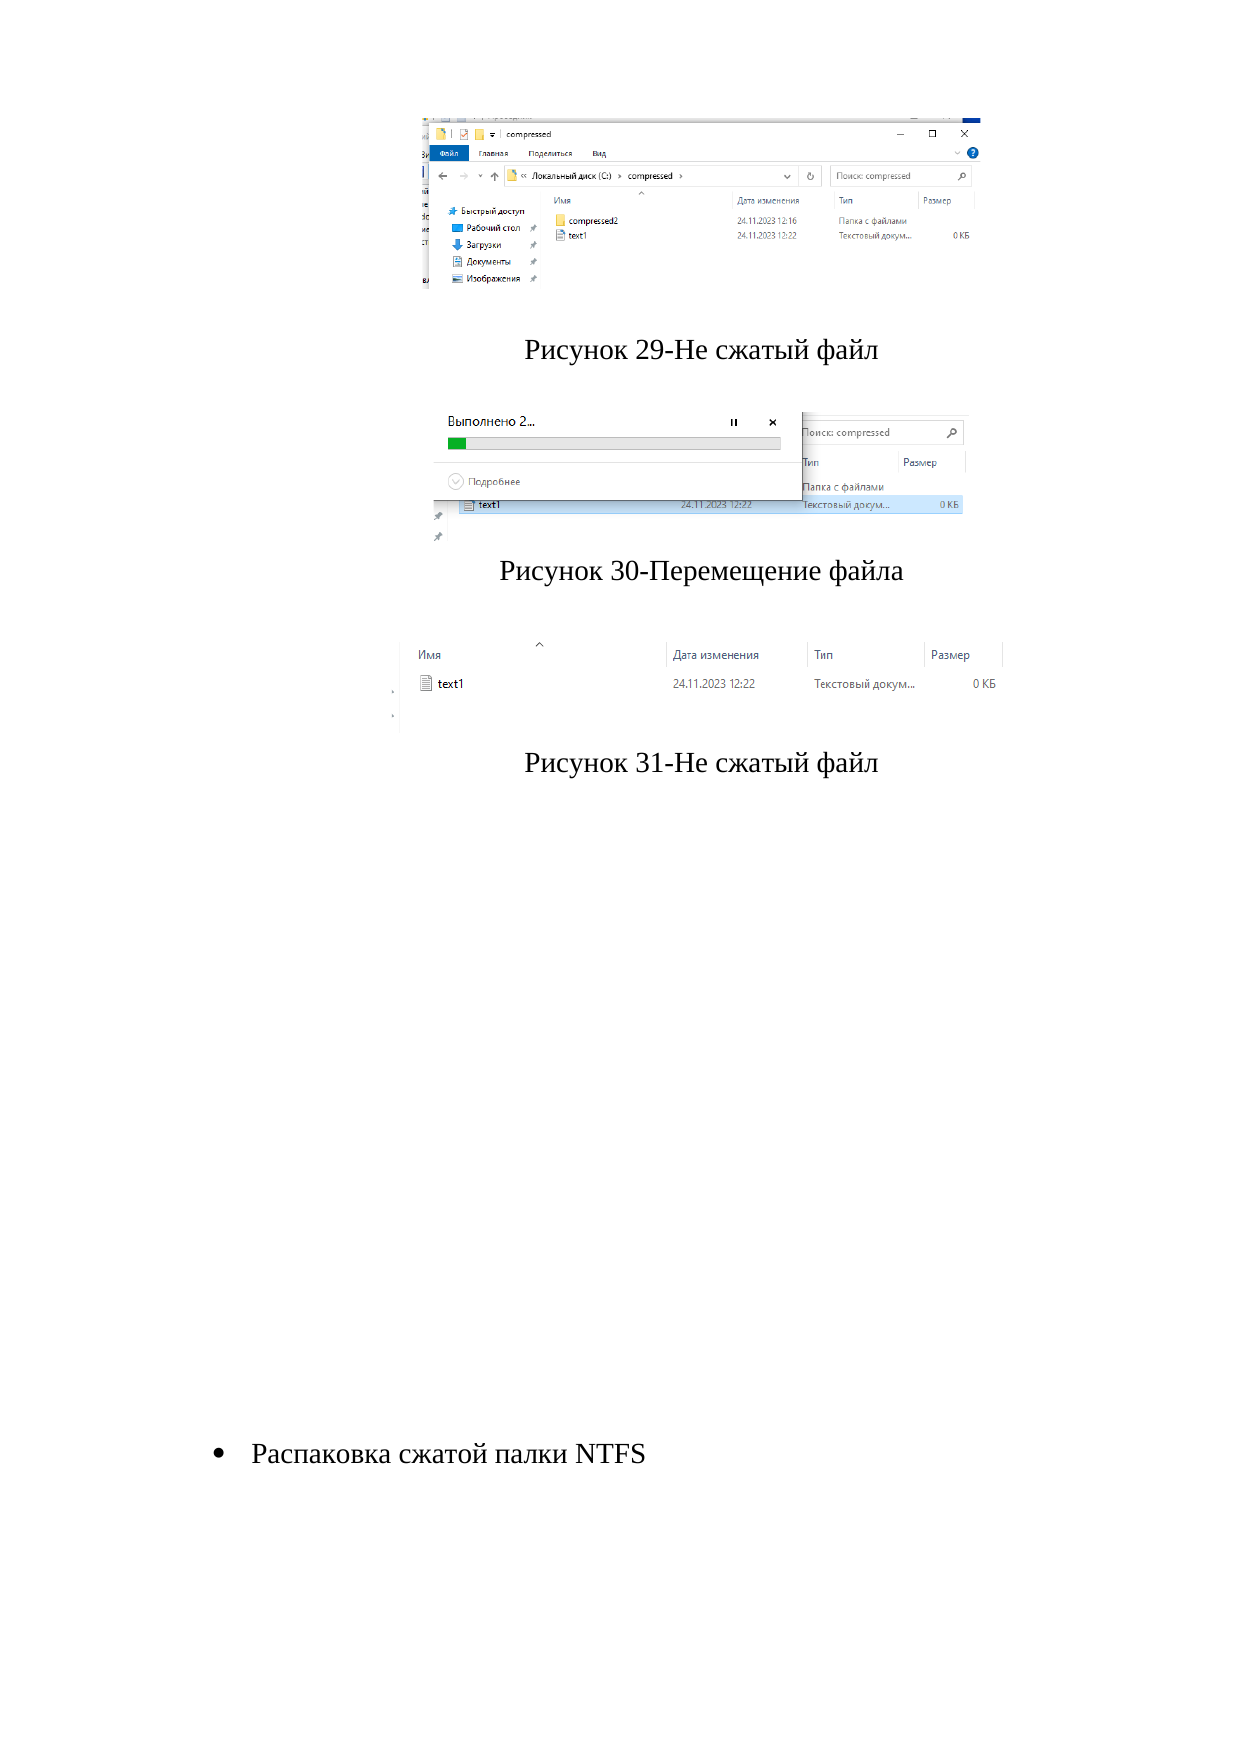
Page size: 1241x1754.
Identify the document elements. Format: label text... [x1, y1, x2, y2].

picture [391, 640, 1011, 733]
picture [433, 412, 969, 541]
list Распаковка сжатой палки NTFS [213, 1436, 1152, 1469]
picture [422, 118, 981, 289]
text Рисунок 31-Не сжатый файл [251, 745, 1152, 779]
list Рисунок 30-Перемещение файла [251, 553, 1152, 586]
list Рисунок 29-Не сжатый файл [251, 332, 1152, 366]
